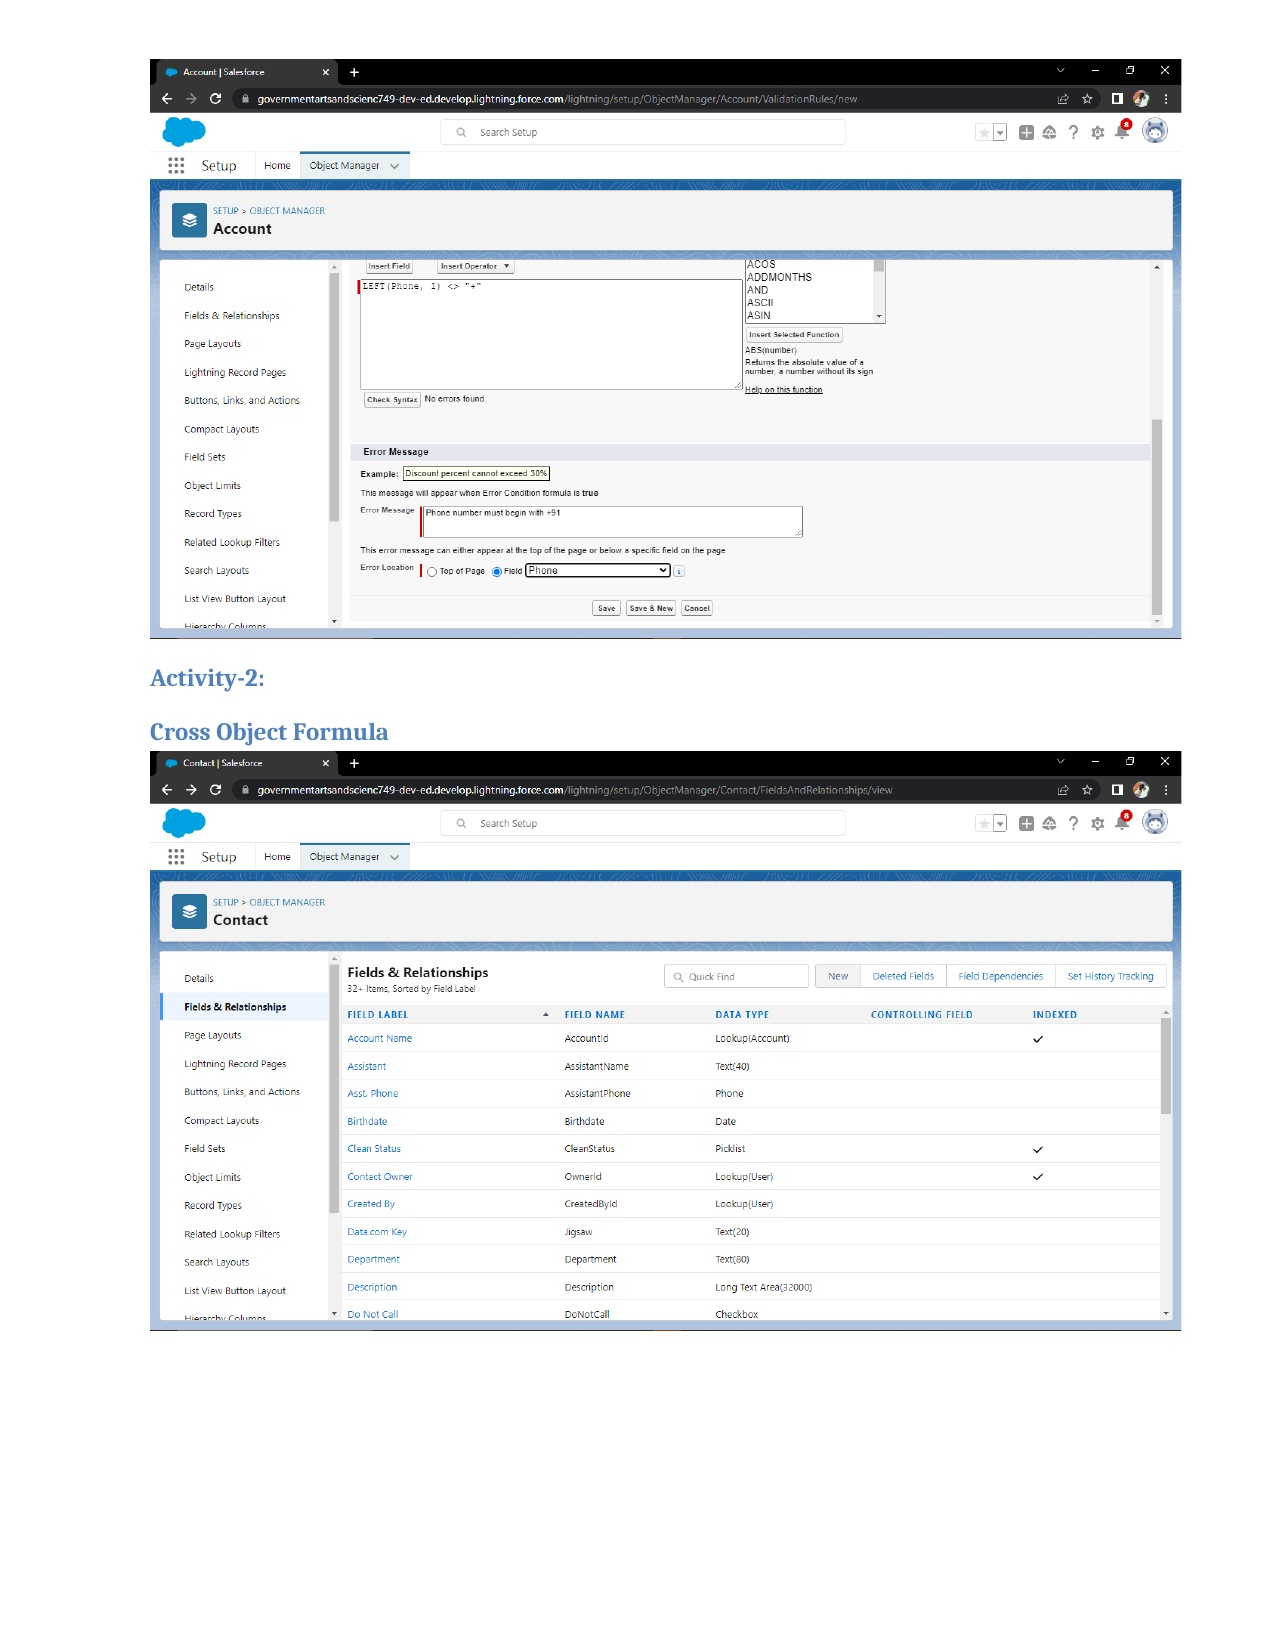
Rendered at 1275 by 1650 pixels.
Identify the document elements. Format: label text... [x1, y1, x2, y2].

subtitle Cross Object Formula [150, 718, 1181, 747]
picture [150, 59, 1182, 639]
picture [150, 751, 1182, 1331]
subtitle Activity-2: [150, 664, 1181, 693]
